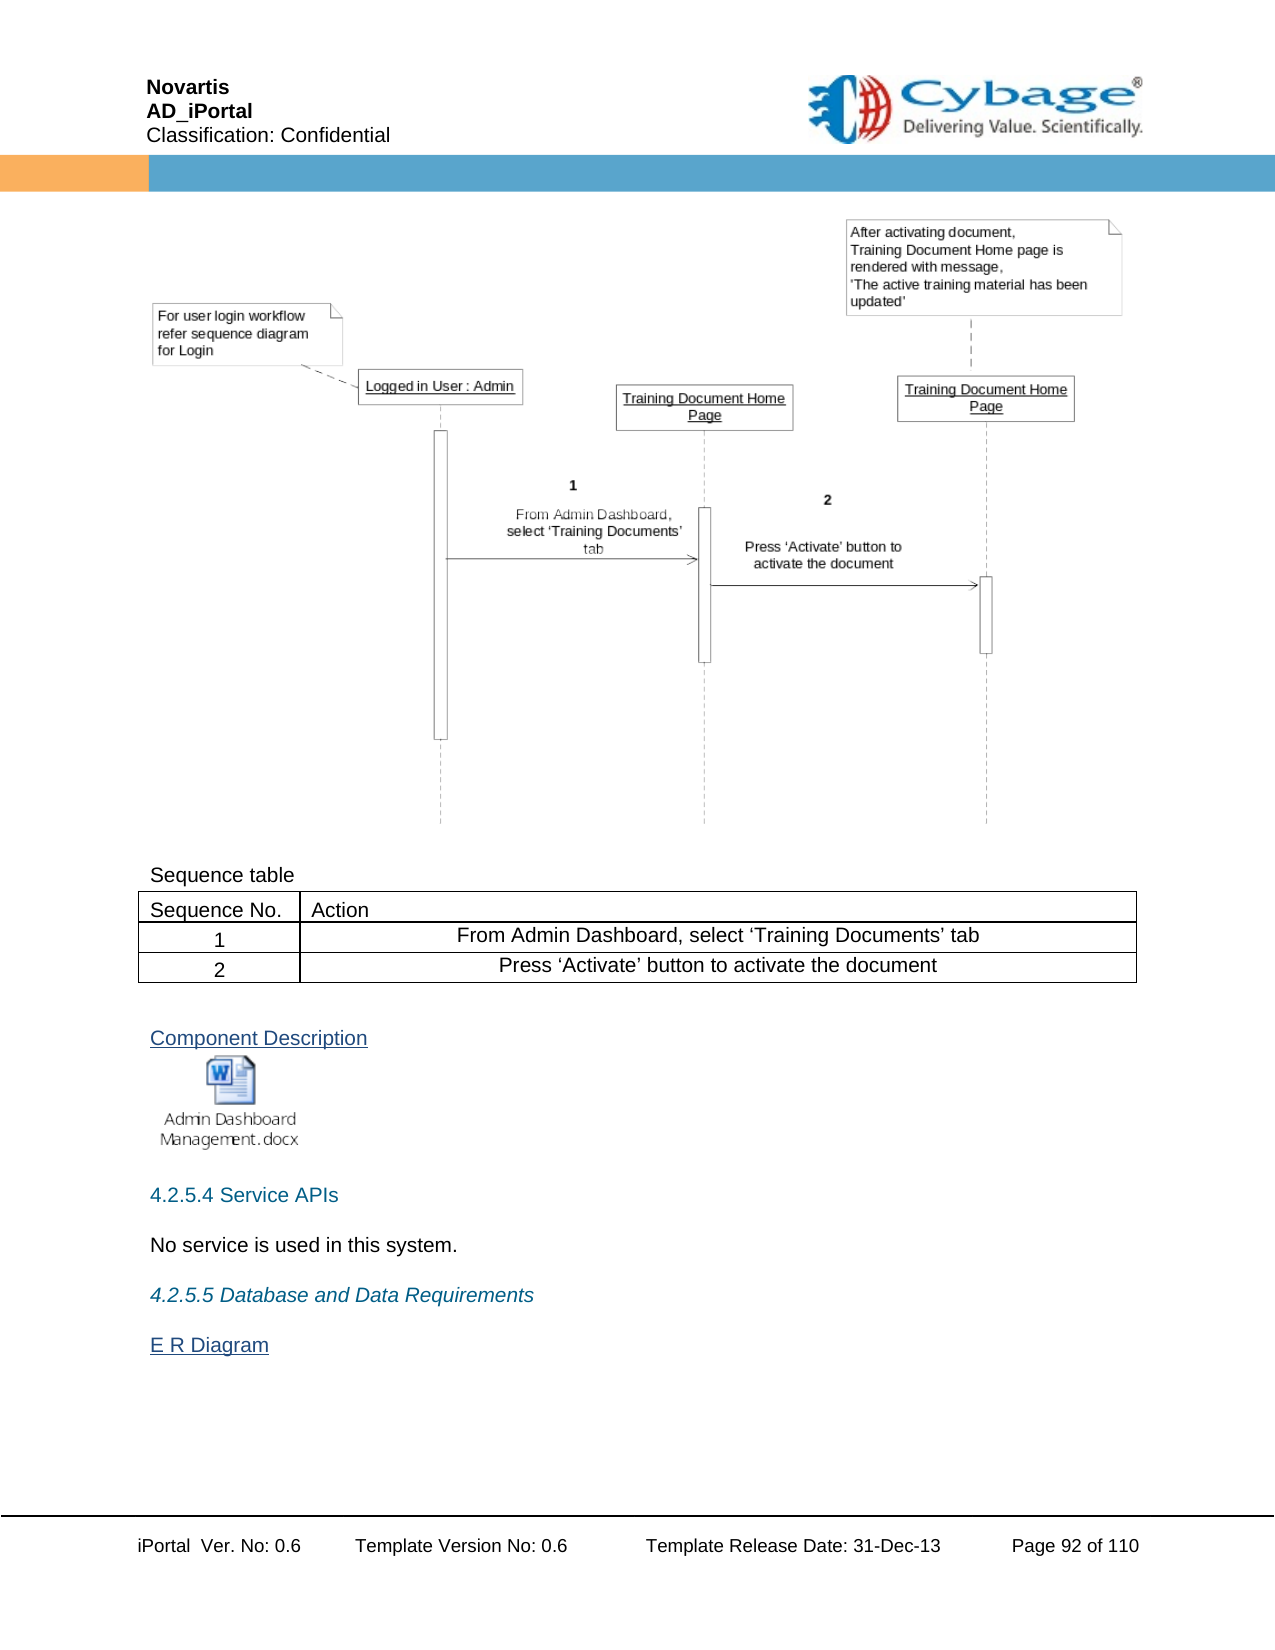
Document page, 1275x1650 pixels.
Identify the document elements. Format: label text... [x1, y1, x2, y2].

text Sequence table [150, 858, 1125, 887]
text E R Diagram [150, 1328, 1125, 1357]
text No service is used in this system. [150, 1228, 1125, 1257]
table_header Sequence No. [139, 892, 299, 921]
text Component Description [150, 1020, 1125, 1049]
table_cell 2 [139, 953, 299, 982]
table_cell 1 [139, 923, 299, 952]
subtitle Database and Data Requirements [150, 1278, 1125, 1307]
table_cell Press ‘Activate’ button to activate the document [301, 953, 1136, 982]
table_cell From Admin Dashboard, select ‘Training Documents’ tab [301, 923, 1136, 952]
subtitle Service APIs [150, 1178, 1125, 1207]
picture [808, 75, 1143, 144]
table_header Action [301, 892, 1136, 921]
